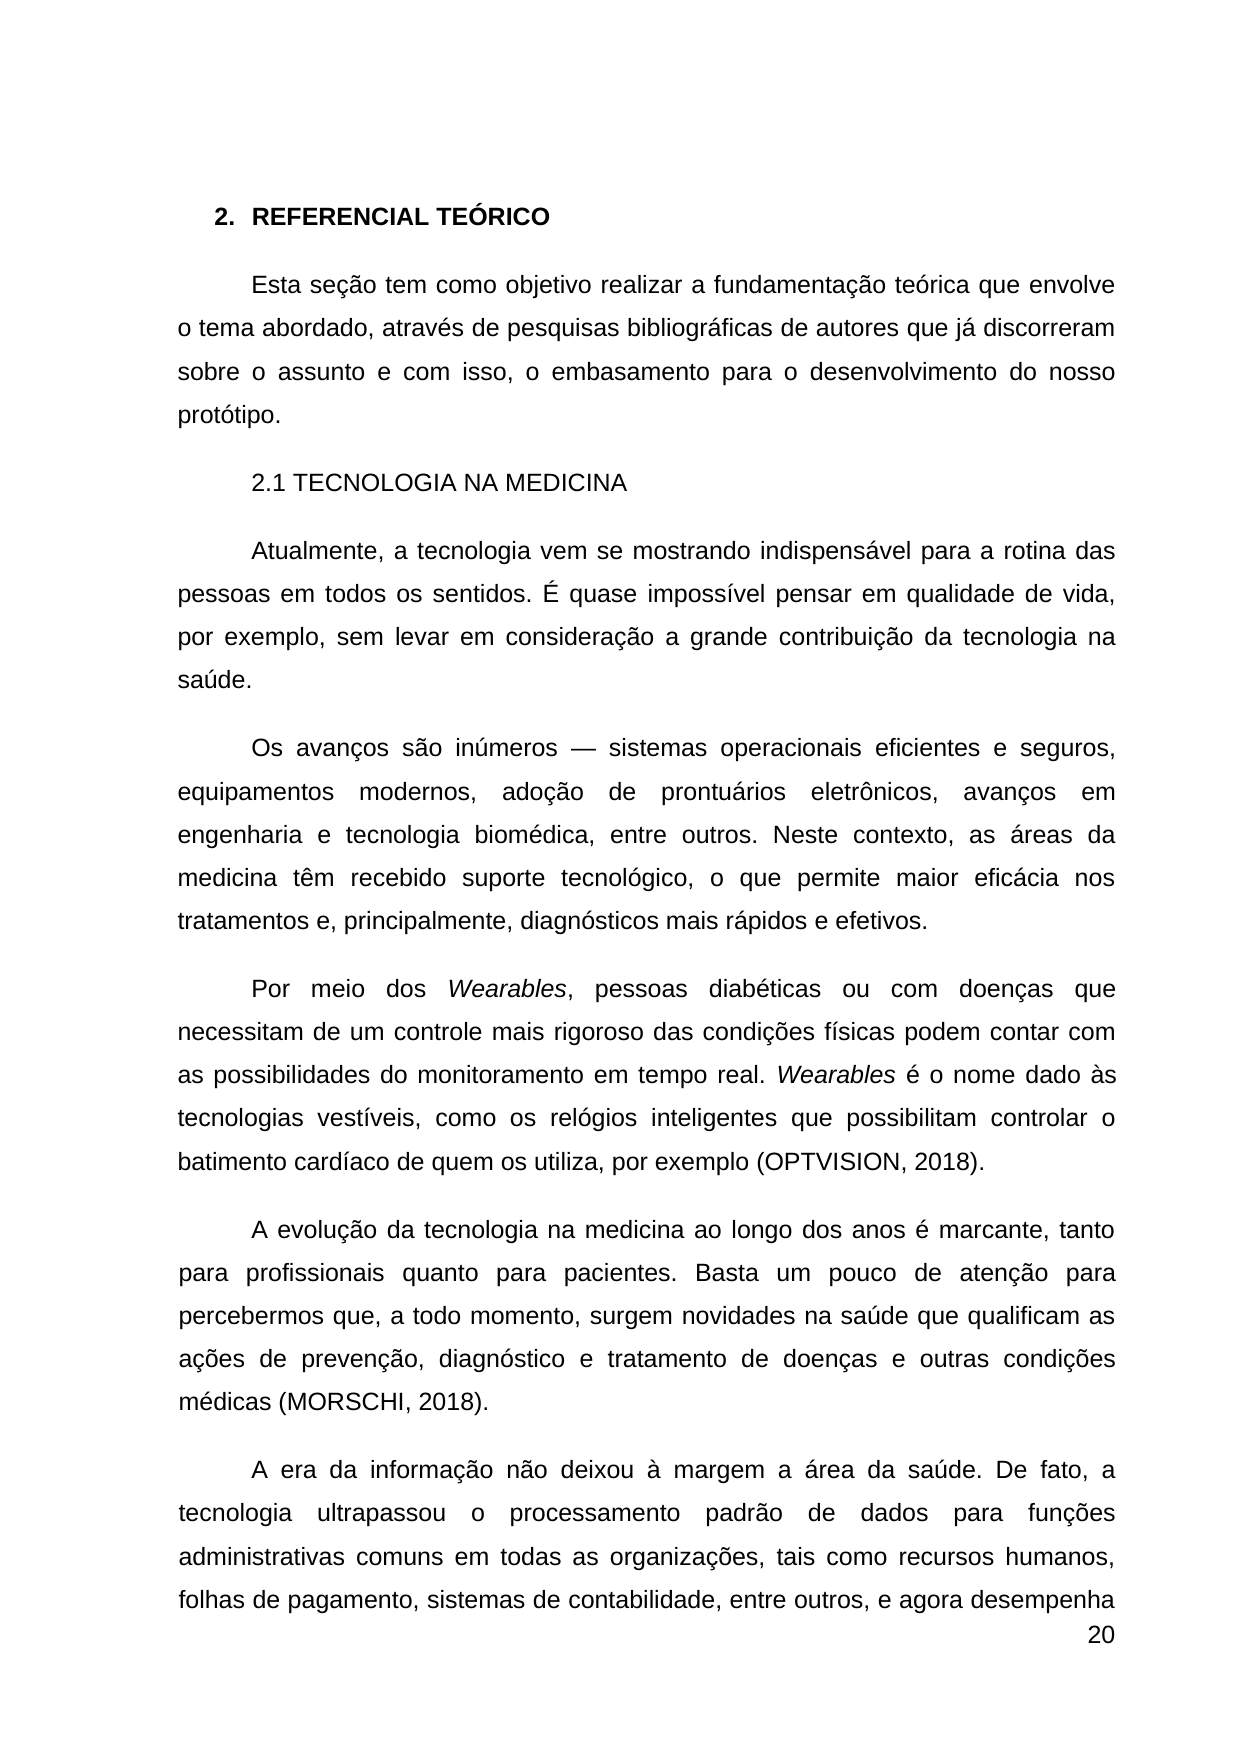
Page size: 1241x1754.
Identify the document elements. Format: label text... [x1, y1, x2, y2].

text Os avanços são inúmeros — sistemas operacionais eficientes e seguros, equipamentos modernos, adoção de prontuários eletrônicos, avanços em engenharia e tecnologia biomédica, entre outros. Neste contexto, as áreas da medicina têm recebido suporte tecnológico, o que permite maior eficácia nos tratamentos e, principalmente, diagnósticos mais rápidos e efetivos. [177, 733, 1117, 935]
text Por meio dos Wearables, pessoas diabéticas ou com doenças que necessitam de um controle mais rigoroso das condições físicas podem contar com as possibilidades do monitoramento em tempo real. Wearables é o nome dado às tecnologias vestíveis, como os relógios inteligentes que possibilitam controlar o batimento cardíaco de quem os utiliza, por exemplo (OPTVISION, 2018). [177, 974, 1117, 1175]
text A evolução da tecnologia na medicina ao longo dos anos é marcante, tanto para profissionais quanto para pacientes. Basta um pouco de atenção para percebermos que, a todo momento, surgem novidades na saúde que qualificam as ações de prevenção, diagnóstico e tratamento de doenças e outras condições médicas (MORSCHI, 2018). [178, 1215, 1117, 1416]
text TECNOLOGIA NA MEDICINA [251, 468, 1118, 497]
text Esta seção tem como objetivo realizar a fundamentação teórica que envolve o tema abordado, através de pesquisas bibliográficas de autores que já discorreram sobre o assunto e com isso, o embasamento para o desenvolvimento do nosso protótipo. [177, 270, 1117, 428]
text Atualmente, a tecnologia vem se mostrando indispensável para a rotina das pessoas em todos os sentidos. É quase impossível pensar em qualidade de vida, por exemplo, sem levar em consideração a grande contribuição da tecnologia na saúde. [177, 536, 1117, 694]
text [178, 1455, 1117, 1613]
subtitle REFERENCIAL TEÓRICO [214, 202, 1122, 231]
